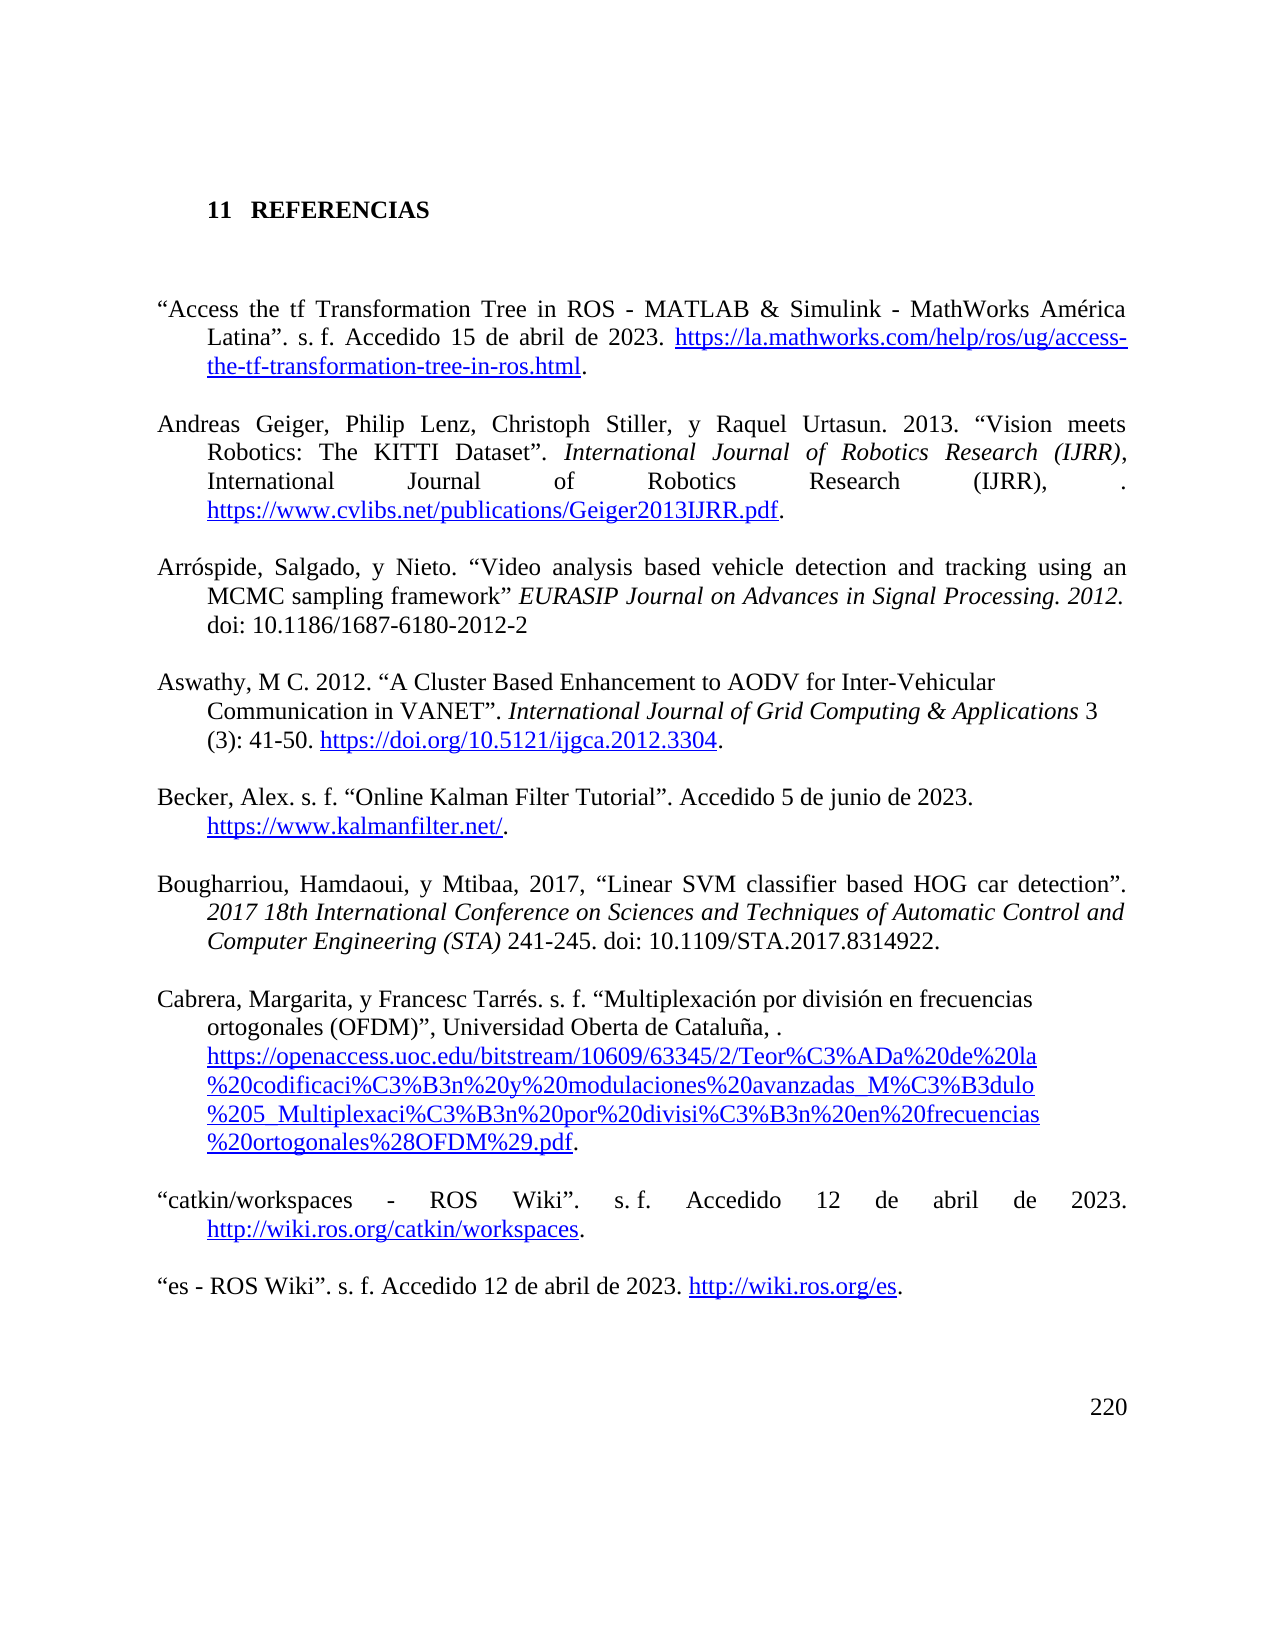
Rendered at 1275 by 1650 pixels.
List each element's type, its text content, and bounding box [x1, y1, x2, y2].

text Andreas Geiger, Philip Lenz, Christoph Stiller, y Raquel Urtasun. 2013. “Vision meets Robotics: The KITTI Dataset”. International Journal of Robotics Research (IJRR), International Journal of Robotics Research (IJRR), . https://www.cvlibs.net/publications/Geiger2013IJRR.pdf. [157, 409, 1127, 524]
subtitle Referencias [207, 195, 1127, 224]
text Aswathy, M C. 2012. “A Cluster Based Enhancement to AODV for Inter-Vehicular Communication in VANET”. International Journal of Grid Computing & Applications 3 (3): 41-50. https://doi.org/10.5121/ijgca.2012.3304. [157, 667, 1127, 754]
text “catkin/workspaces - ROS Wiki”. s. f. Accedido 12 de abril de 2023. http://wiki.ros.org/catkin/workspaces. [157, 1185, 1127, 1242]
text “es - ROS Wiki”. s. f. Accedido 12 de abril de 2023. http://wiki.ros.org/es. [157, 1271, 1127, 1300]
text Becker, Alex. s. f. “Online Kalman Filter Tutorial”. Accedido 5 de junio de 2023. https://www.kalmanfilter.net/. [157, 782, 1127, 840]
text Arróspide, Salgado, y Nieto. “Video analysis based vehicle detection and tracking using an MCMC sampling framework” EURASIP Journal on Advances in Signal Processing. 2012. doi: 10.1186/1687-6180-2012-2 [157, 552, 1127, 639]
text “Access the tf Transformation Tree in ROS - MATLAB & Simulink - MathWorks América Latina”. s. f. Accedido 15 de abril de 2023. https://la.mathworks.com/help/ros/ug/access-the-tf-transformation-tree-in-ros.html. [157, 294, 1127, 380]
text Bougharriou, Hamdaoui, y Mtibaa, 2017, “Linear SVM classifier based HOG car detection”. 2017 18th International Conference on Sciences and Techniques of Automatic Control and Computer Engineering (STA) 241-245. doi: 10.1109/STA.2017.8314922. [157, 869, 1127, 955]
text Cabrera, Margarita, y Francesc Tarrés. s. f. “Multiplexación por división en frecuencias ortogonales (OFDM)”, Universidad Oberta de Cataluña, . https://openaccess.uoc.edu/bitstream/10609/63345/2/Teor%C3%ADa%20de%20la%20codificaci%C3%B3n%20y%20modulaciones%20avanzadas_M%C3%B3dulo%205_Multiplexaci%C3%B3n%20por%20divisi%C3%B3n%20en%20frecuencias%20ortogonales%28OFDM%29.pdf. [157, 984, 1127, 1156]
